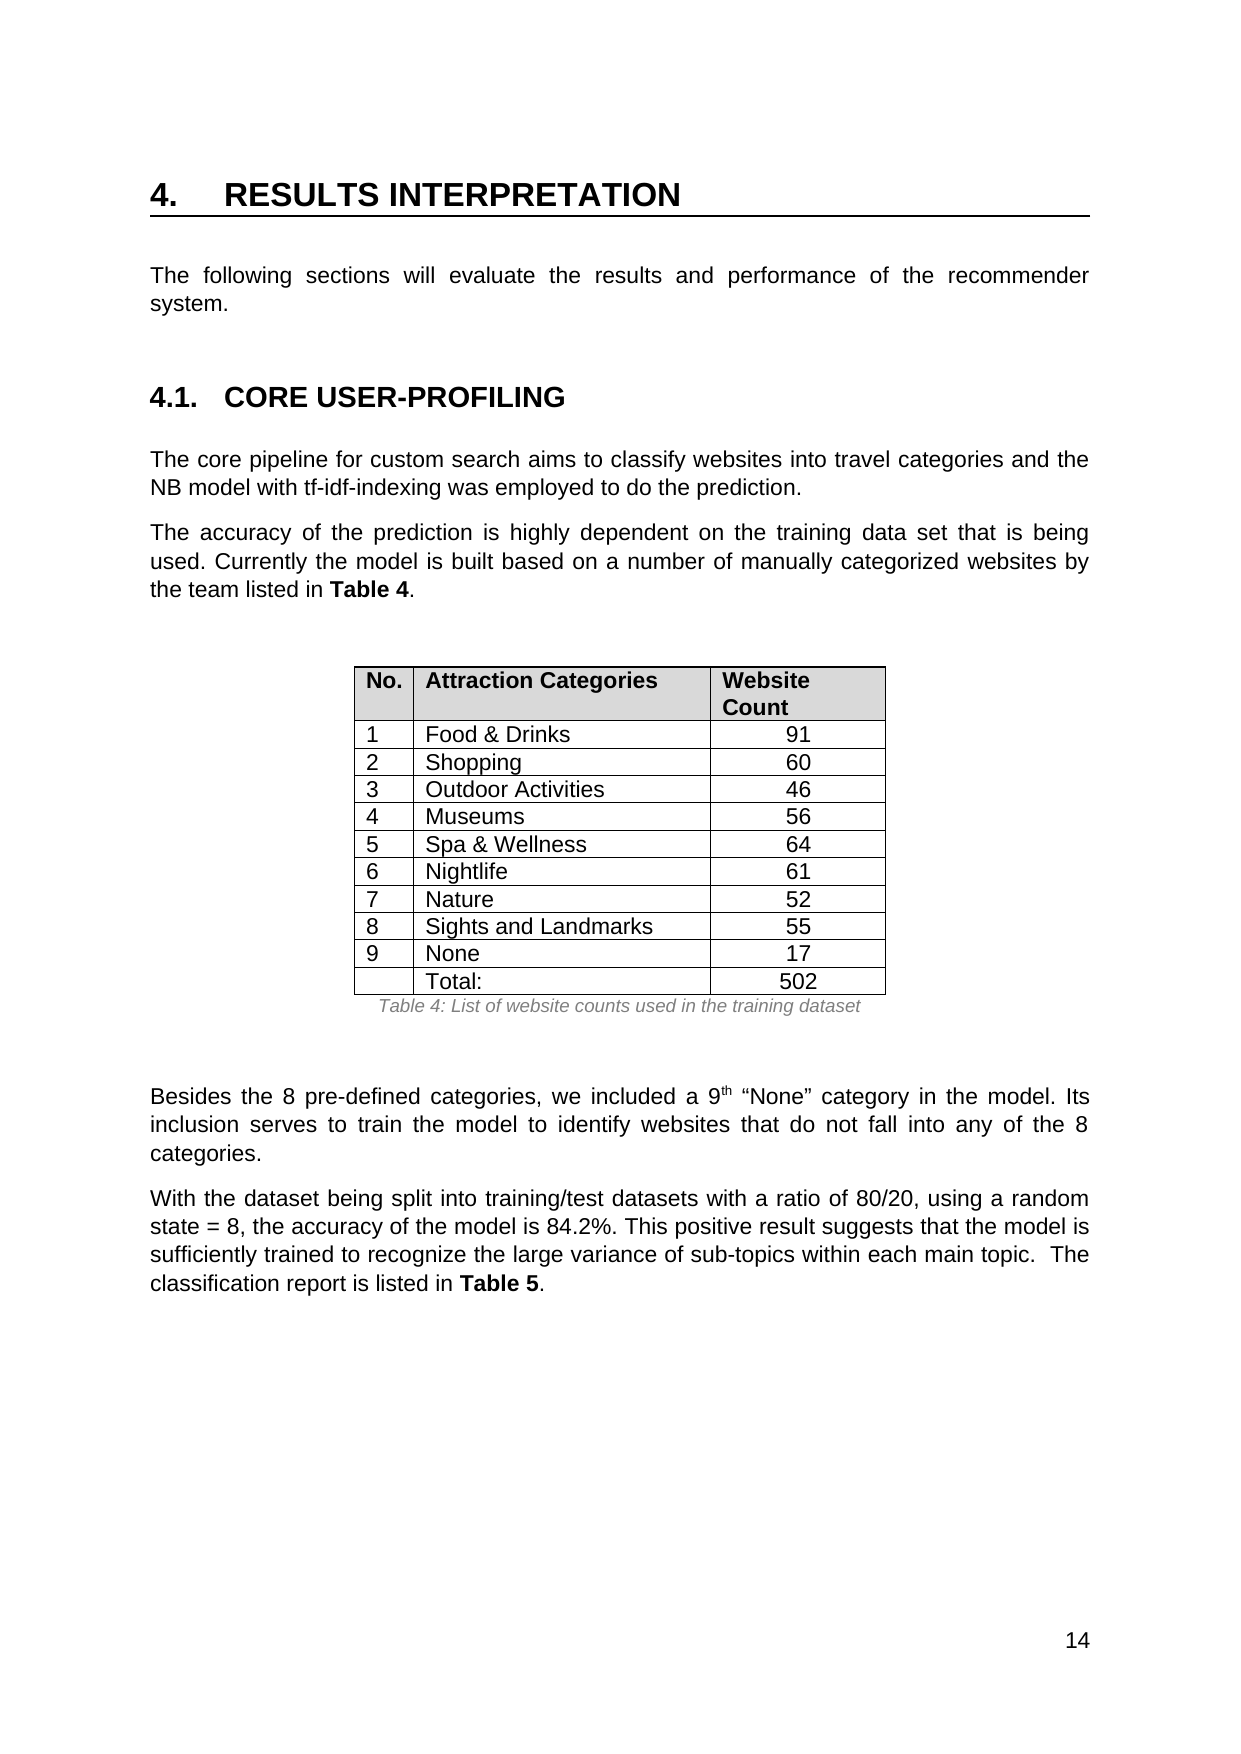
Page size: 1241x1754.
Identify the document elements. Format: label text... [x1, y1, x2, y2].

table_cell 55 [711, 913, 885, 939]
text With the dataset being split into training/test datasets with a ratio of 80/20, using a random state = 8, the accuracy of the model is 84.2%. This positive result suggests that the model is sufficiently trained to recognize the large variance of sub-topics within each main topic. The classification report is listed in Table 5. [150, 1184, 1090, 1296]
table_cell 9 [355, 940, 413, 967]
table_cell Sights and Landmarks [414, 913, 710, 939]
text The core pipeline for custom search aims to classify websites into travel categories and the NB model with tf-idf-indexing was employed to do the prediction. [150, 446, 1090, 501]
table_cell 61 [711, 858, 885, 884]
table_header No. [355, 668, 413, 720]
table_cell [355, 968, 413, 994]
text Table 4: List of website counts used in the training dataset [150, 995, 1090, 1017]
table_cell 46 [711, 776, 885, 802]
table_cell 3 [355, 776, 413, 802]
table_cell 17 [711, 940, 885, 967]
table_cell 502 [711, 968, 885, 994]
text Core User-Profiling [149, 380, 1090, 414]
table_cell Nightlife [414, 858, 710, 884]
table_cell 8 [355, 913, 413, 939]
table_cell Shopping [414, 749, 710, 775]
table_cell 64 [711, 831, 885, 857]
table_cell 5 [355, 831, 413, 857]
table_cell 2 [355, 749, 413, 775]
table_cell 7 [355, 886, 413, 912]
text Besides the 8 pre-defined categories, we included a 9th “None” category in the model. Its inclusion serves to train the model to identify websites that do not fall into any of the 8 categories. [150, 1083, 1090, 1166]
table_cell Nature [414, 886, 710, 912]
table_cell Outdoor Activities [414, 776, 710, 802]
table_cell Food & Drinks [414, 721, 710, 747]
table_header Attraction Categories [414, 668, 710, 720]
table_cell 91 [711, 721, 885, 747]
table_cell 1 [355, 721, 413, 747]
table_cell None [414, 940, 710, 967]
table_cell 4 [355, 803, 413, 830]
text Results Interpretation [150, 175, 1090, 215]
table_cell Spa & Wellness [414, 831, 710, 857]
text The following sections will evaluate the results and performance of the recommender system. [150, 262, 1090, 317]
table_cell 56 [711, 803, 885, 830]
table_cell 60 [711, 749, 885, 775]
table_cell Museums [414, 803, 710, 830]
text The accuracy of the prediction is highly dependent on the training data set that is being used. Currently the model is built based on a number of manually categorized websites by the team listed in Table 4. [150, 519, 1090, 602]
table_cell 6 [355, 858, 413, 884]
table_cell 52 [711, 886, 885, 912]
table_cell Total: [414, 968, 710, 994]
table_header Website Count [711, 668, 885, 720]
